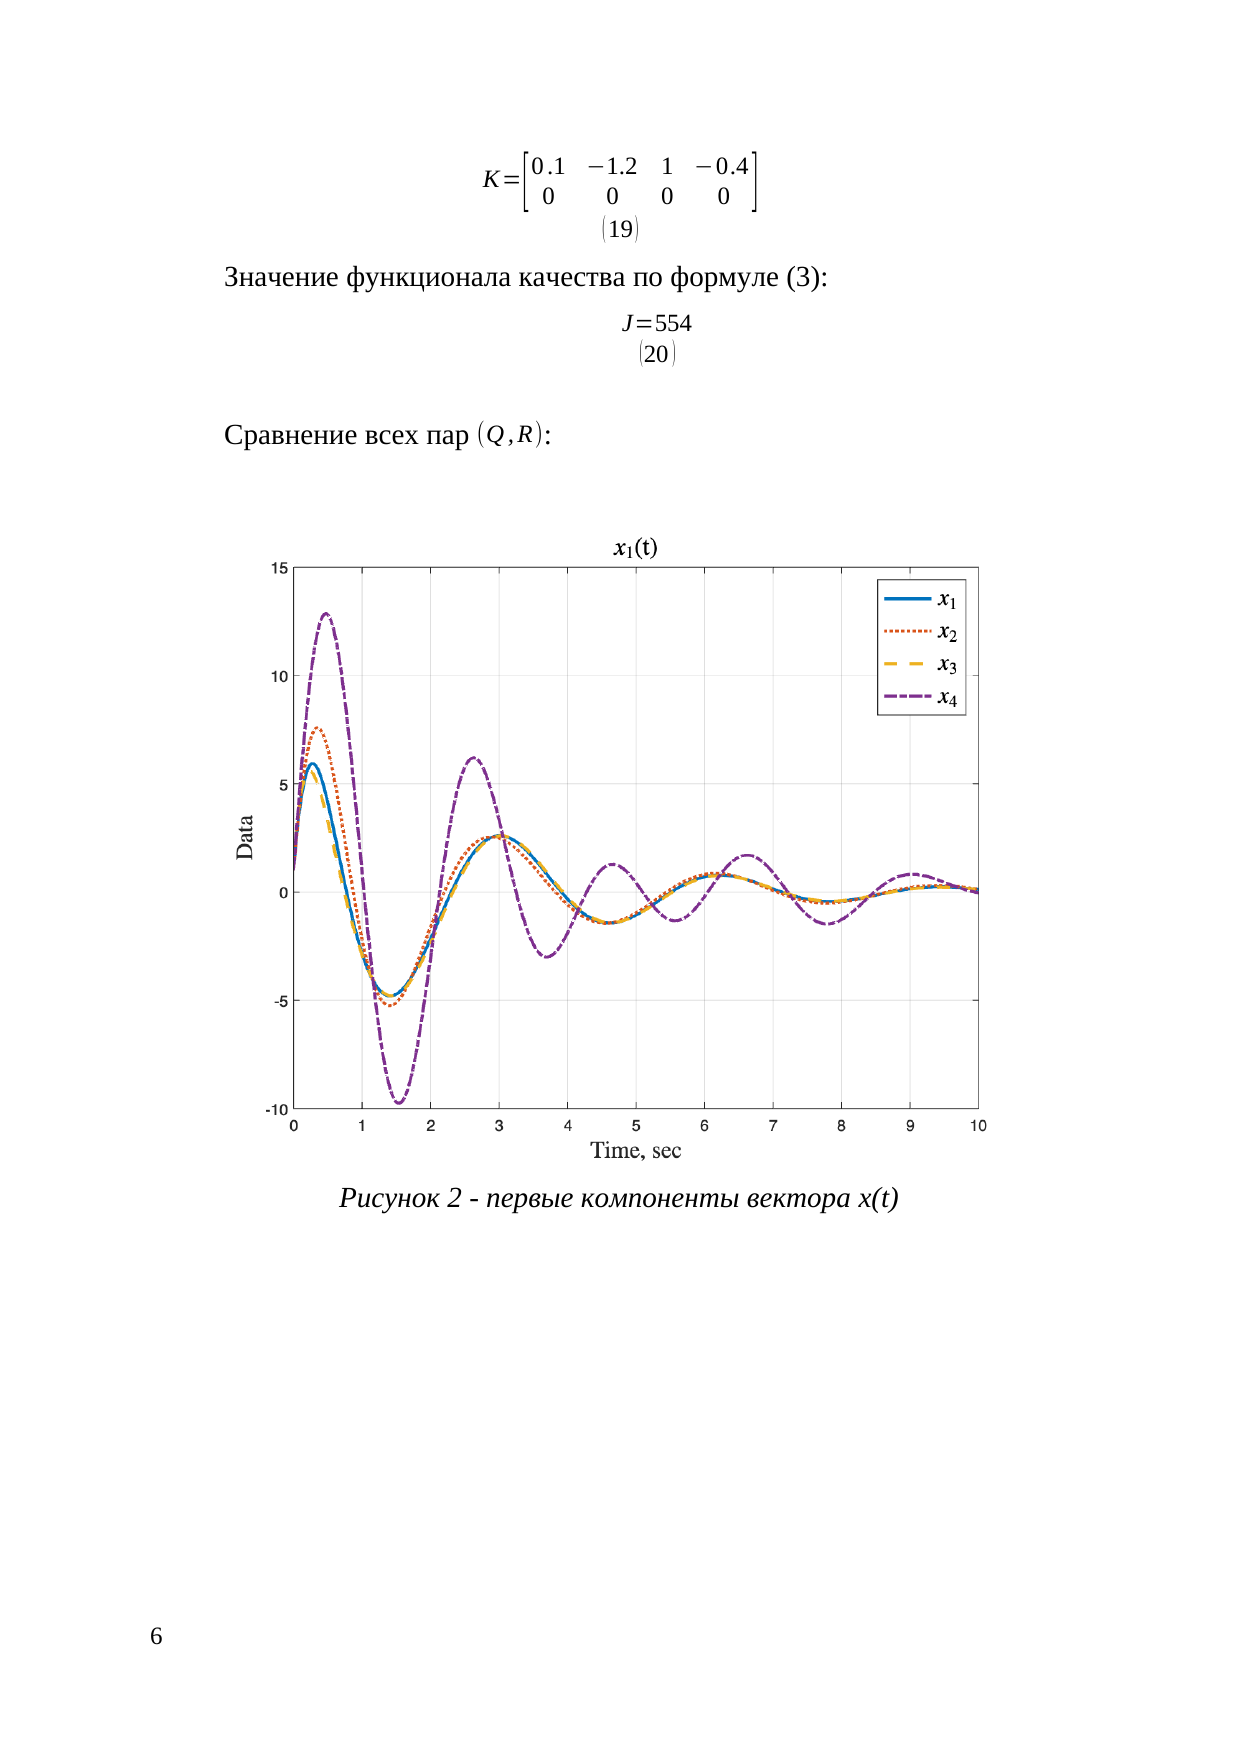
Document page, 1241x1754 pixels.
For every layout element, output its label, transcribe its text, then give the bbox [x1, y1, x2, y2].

text Сравнение всех пар : [150, 417, 1090, 451]
picture [178, 517, 1062, 1181]
text Значение функционала качества по формуле (3): [150, 259, 1090, 293]
text Рисунок 2 - первые компоненты вектора x(t) [150, 1180, 1090, 1214]
